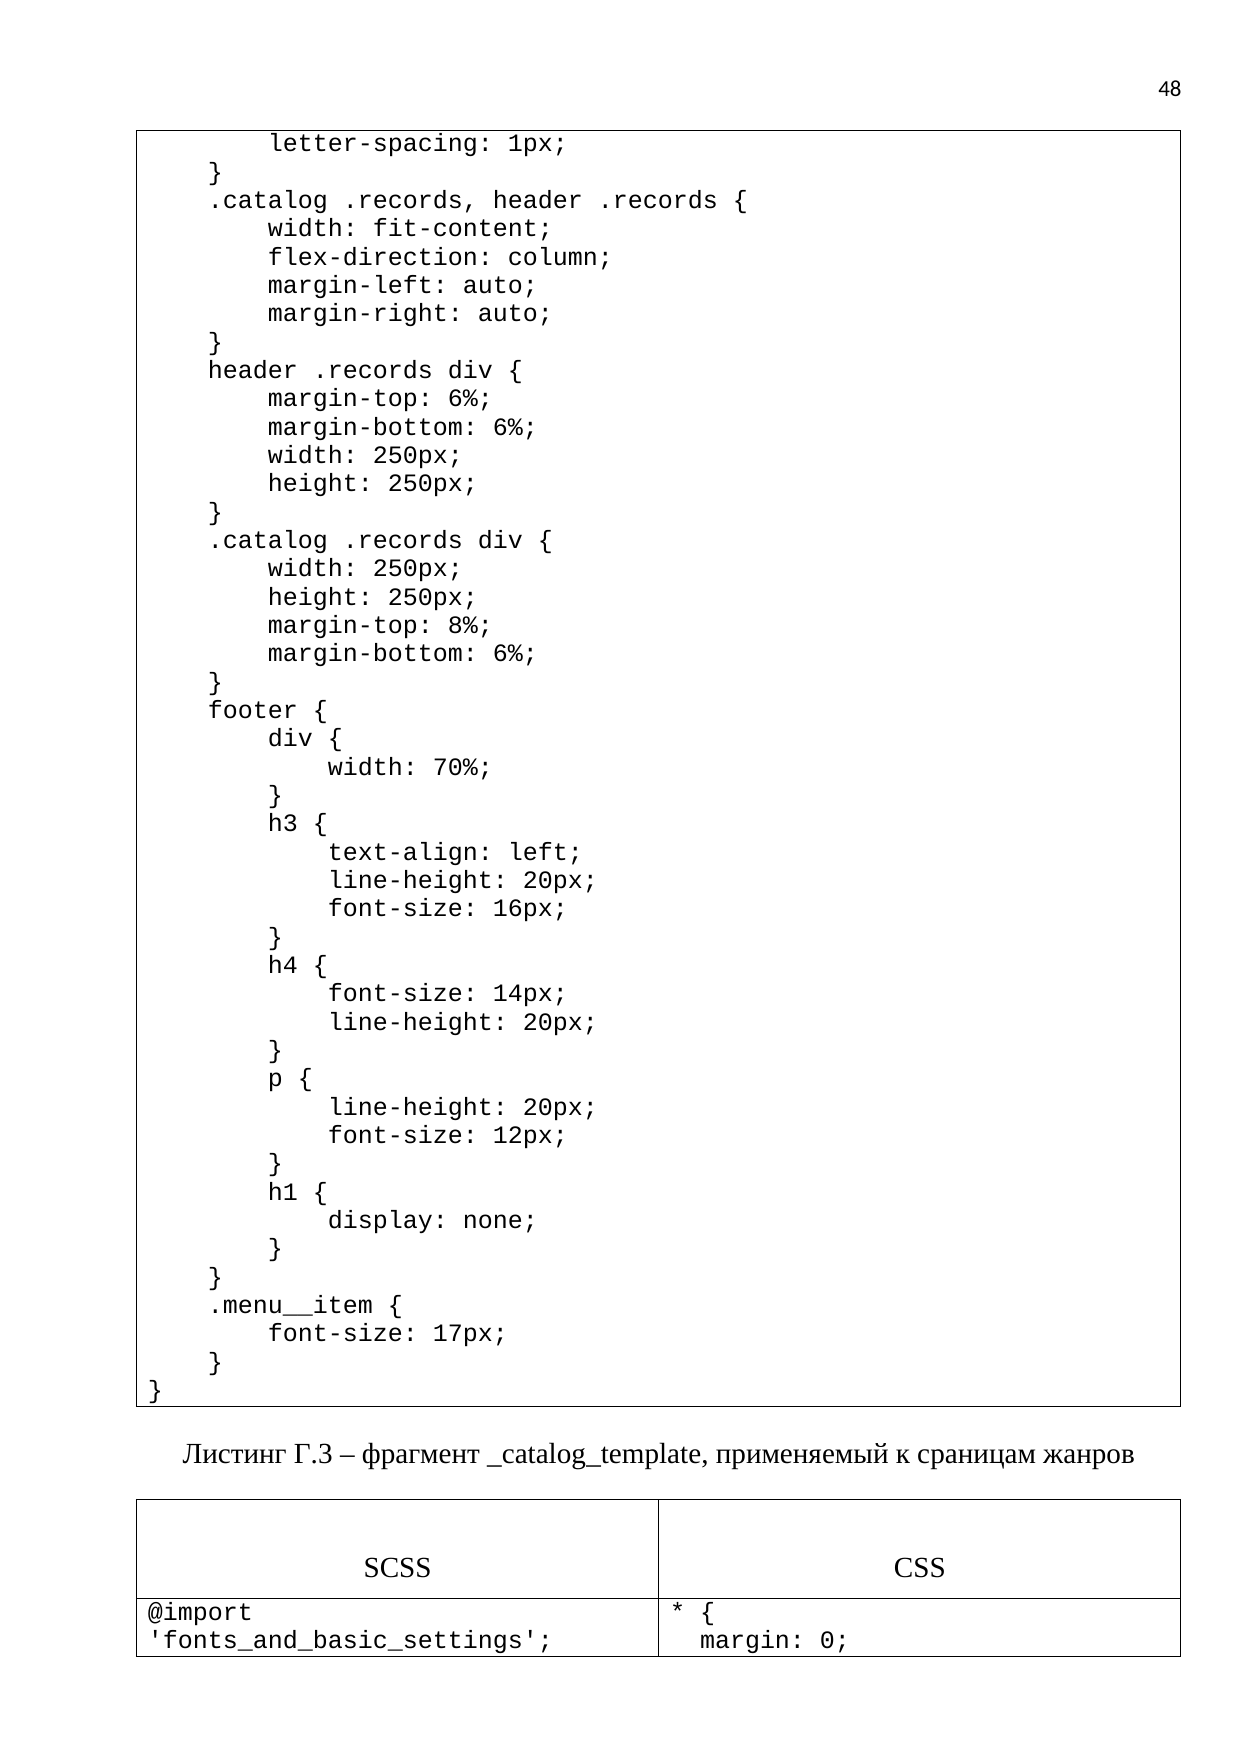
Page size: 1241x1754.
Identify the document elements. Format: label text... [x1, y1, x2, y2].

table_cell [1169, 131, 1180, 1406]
table_header SCSS [137, 1500, 658, 1598]
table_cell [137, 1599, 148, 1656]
table_header CSS [659, 1500, 1180, 1598]
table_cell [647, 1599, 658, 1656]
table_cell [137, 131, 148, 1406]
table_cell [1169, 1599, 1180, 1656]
text Листинг Г.3 – фрагмент _catalog_template, применяемый к сраницам жанров [136, 1436, 1181, 1470]
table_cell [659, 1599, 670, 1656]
